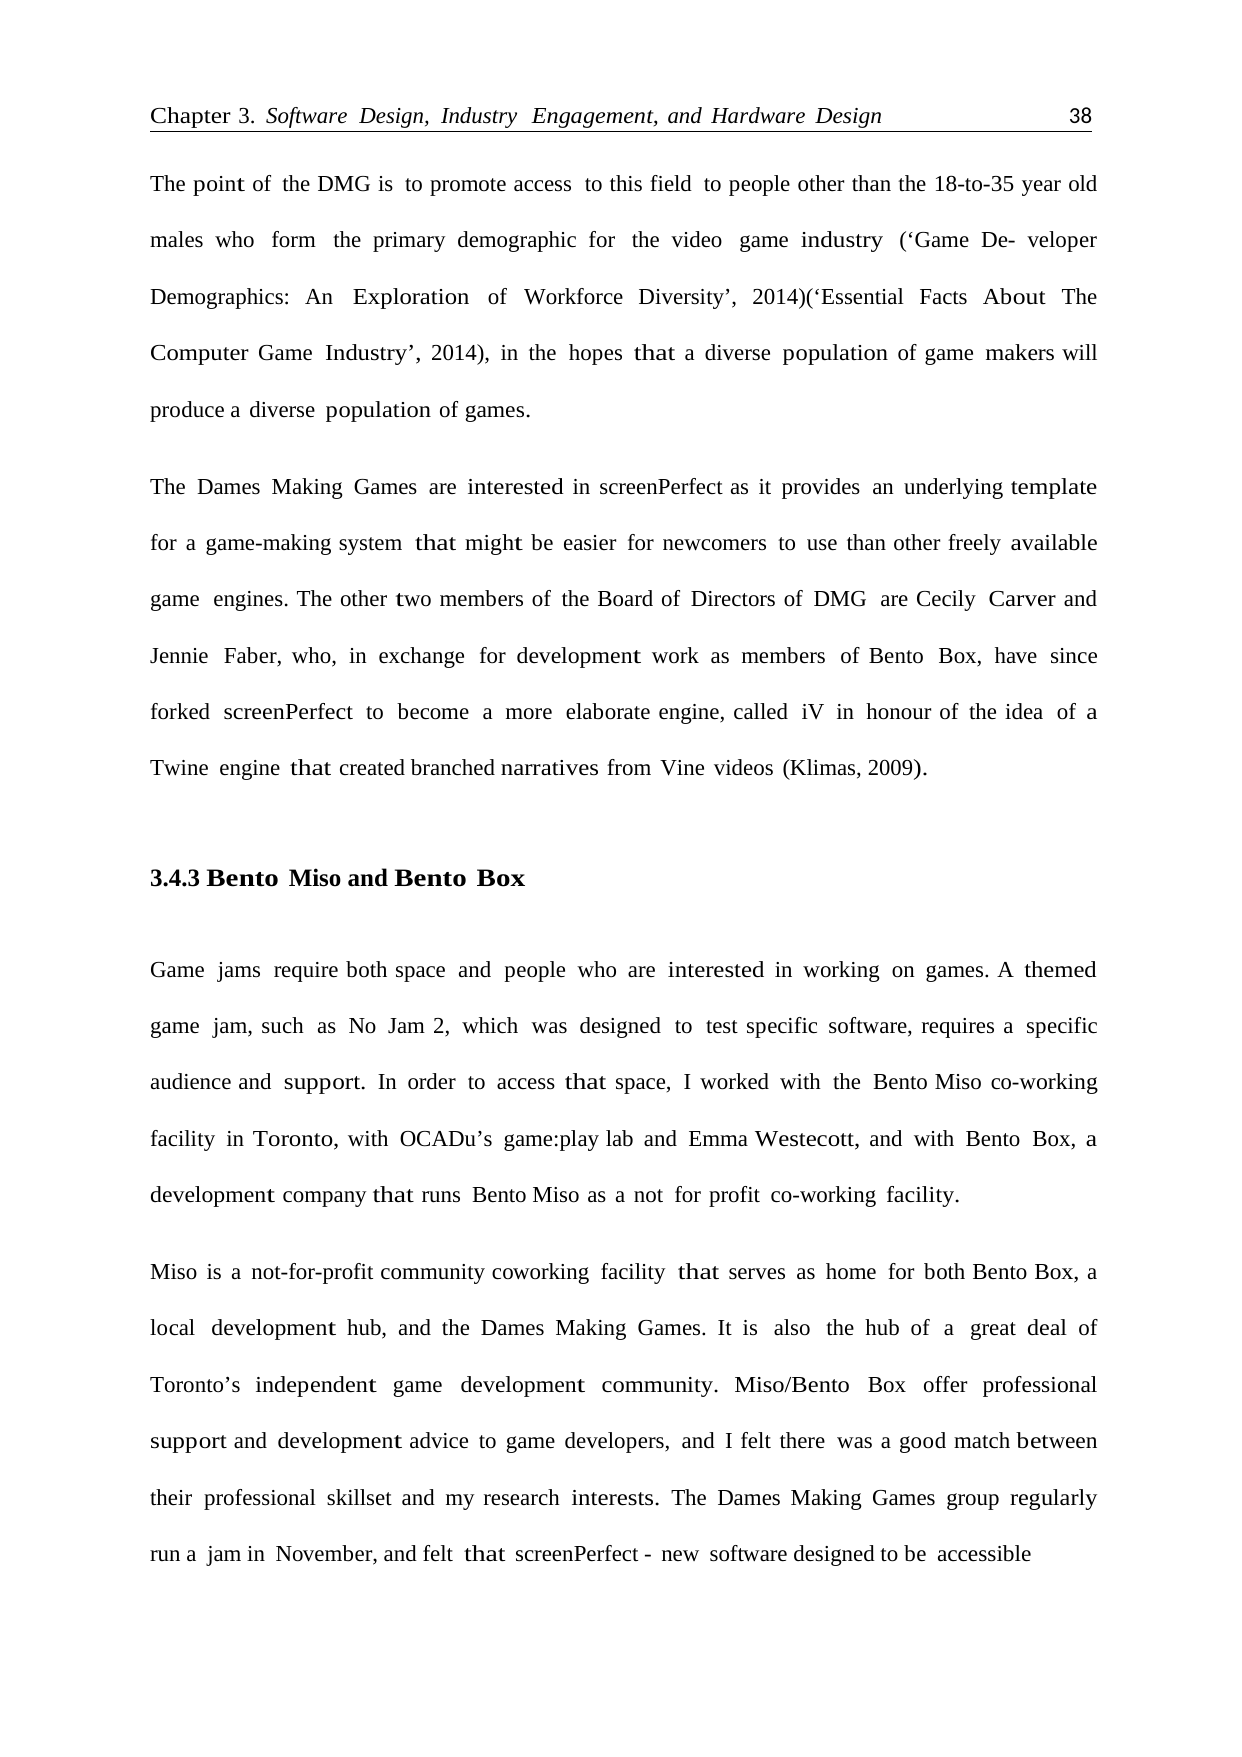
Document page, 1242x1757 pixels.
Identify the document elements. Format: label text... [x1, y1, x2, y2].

text The Dames Making Games are interested in screenPerfect as it provides an underlying template for a game-making system that might be easier for newcomers to use than other freely available game engines. The other two members of the Board of Directors of DMG are Cecily Carver and Jennie Faber, who, in exchange for development work as members of Bento Box, have since forked screenPerfect to become a more elaborate engine, called iV in honour of the idea of a Twine engine that created branched narratives from Vine videos (Klimas, 2009). [150, 473, 1098, 781]
text Game jams require both space and people who are interested in working on games. A themed game jam, such as No Jam 2, which was designed to test specific software, requires a specific audience and support. In order to access that space, I worked with the Bento Miso co-working facility in Toronto, with OCADu’s game:play lab and Emma Westecott, and with Bento Box, a development company that runs Bento Miso as a not for profit co-working facility. [150, 956, 1098, 1207]
text Miso is a not-for-profit community coworking facility that serves as home for both Bento Box, a local development hub, and the Dames Making Games. It is also the hub of a great deal of Toronto’s independent game development community. Miso/Bento Box offer professional support and development advice to game developers, and I felt there was a good match between their professional skillset and my research interests. The Dames Making Games group regularly run a jam in November, and felt that screenPerfect - new software designed to be accessible [150, 1258, 1098, 1566]
text 3.4.3 Bento Miso and Bento Box [150, 863, 576, 892]
text The point of the DMG is to promote access to this field to people other than the 18-to-35 year old males who form the primary demographic for the video game industry (‘Game De- veloper Demographics: An Exploration of Workforce Diversity’, 2014)(‘Essential Facts About The Computer Game Industry’, 2014), in the hopes that a diverse population of game makers will produce a diverse population of games. [150, 170, 1098, 422]
